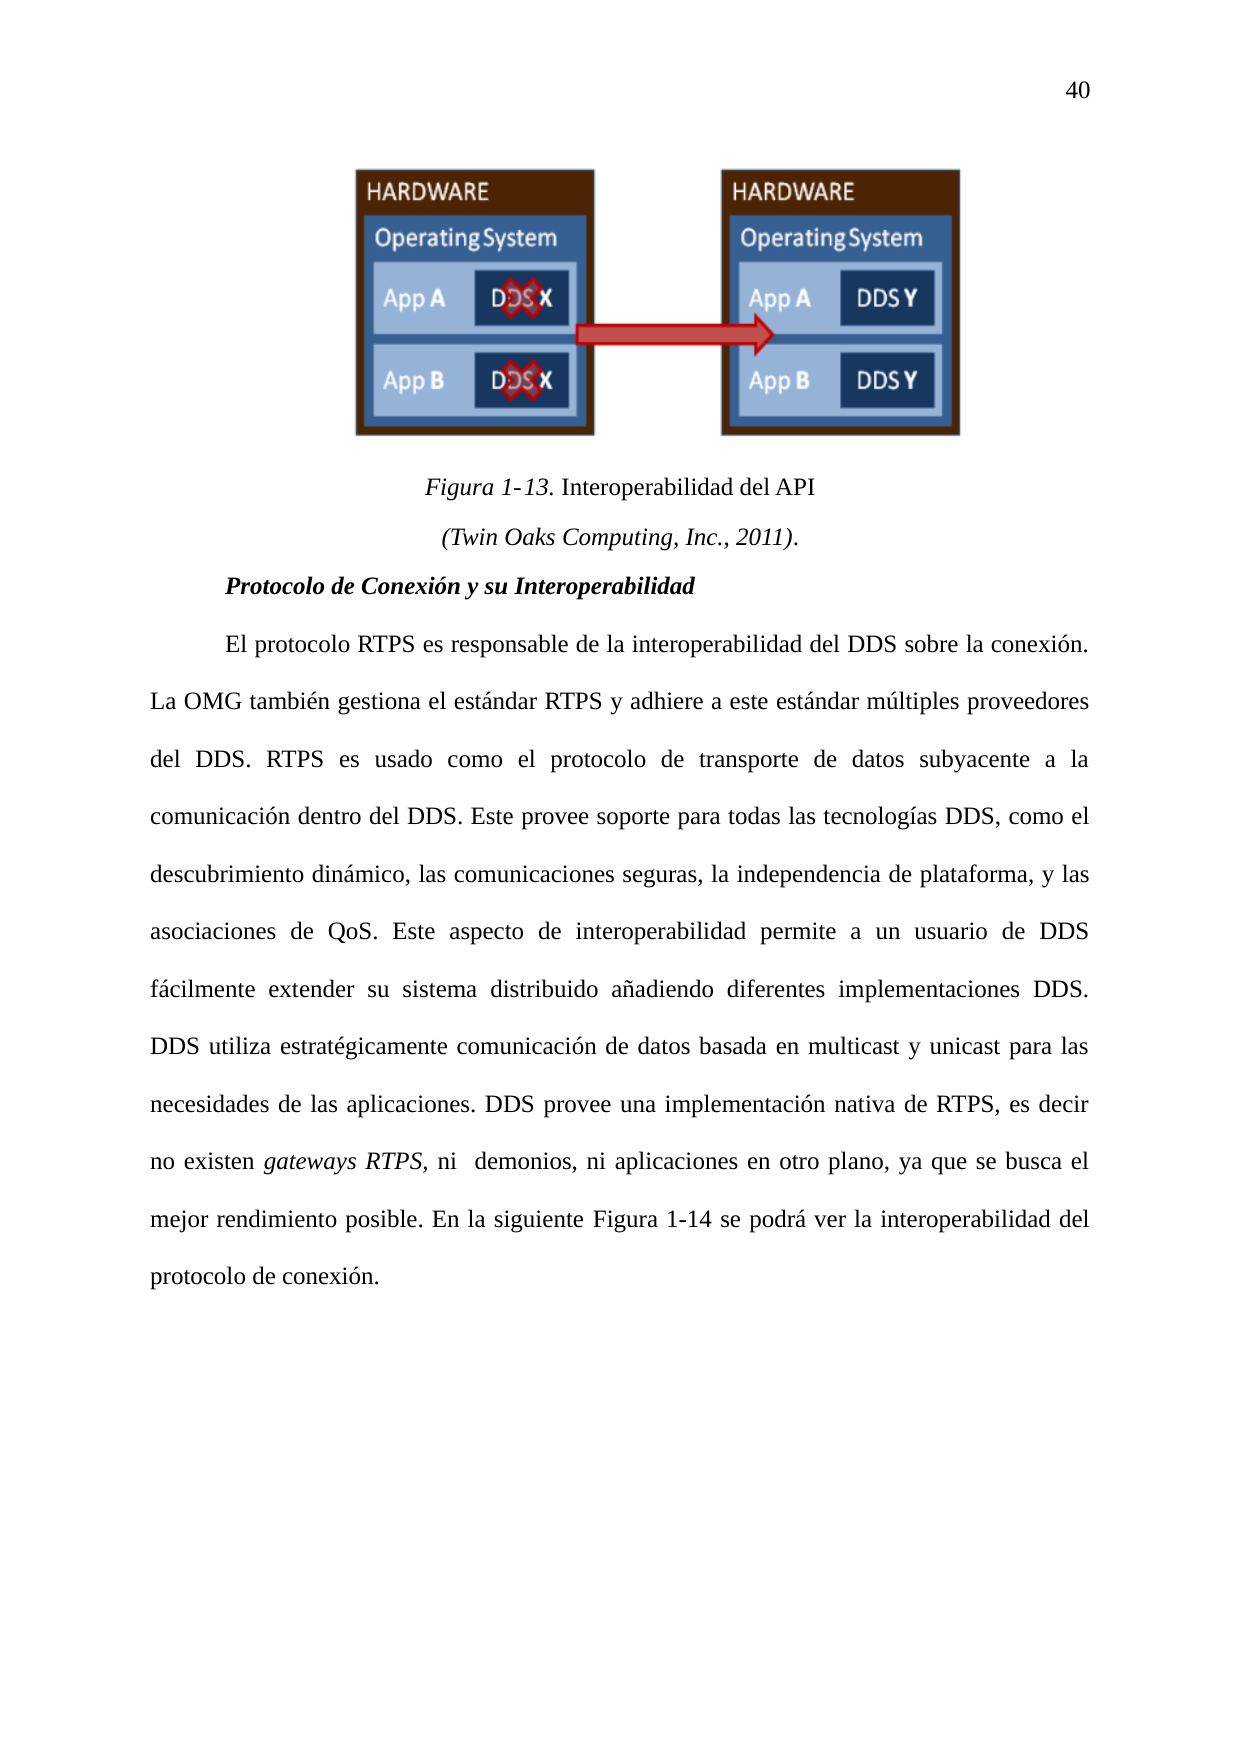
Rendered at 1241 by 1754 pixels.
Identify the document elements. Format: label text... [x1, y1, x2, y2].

subtitle Protocolo de Conexión y su Interoperabilidad [150, 571, 1090, 600]
text Figura 1-13. Interoperabilidad del API [150, 472, 1090, 501]
text . [150, 522, 1090, 550]
text El protocolo RTPS es responsable de la interoperabilidad del DDS sobre la conexión. La OMG también gestiona el estándar RTPS y adhiere a este estándar múltiples proveedores del DDS. RTPS es usado como el protocolo de transporte de datos subyacente a la comunicación dentro del DDS. Este provee soporte para todas las tecnologías DDS, como el descubrimiento dinámico, las comunicaciones seguras, la independencia de plataforma, y las asociaciones de QoS. Este aspecto de interoperabilidad permite a un usuario de DDS fácilmente extender su sistema distribuido añadiendo diferentes implementaciones DDS. DDS utiliza estratégicamente comunicación de datos basada en multicast y unicast para las necesidades de las aplicaciones. DDS provee una implementación nativa de RTPS, es decir no existen gateways RTPS, ni demonios, ni aplicaciones en otro plano, ya que se busca el mejor rendimiento posible. En la siguiente Figura 1-14 se podrá ver la interoperabilidad del protocolo de conexión. [150, 629, 1090, 1290]
